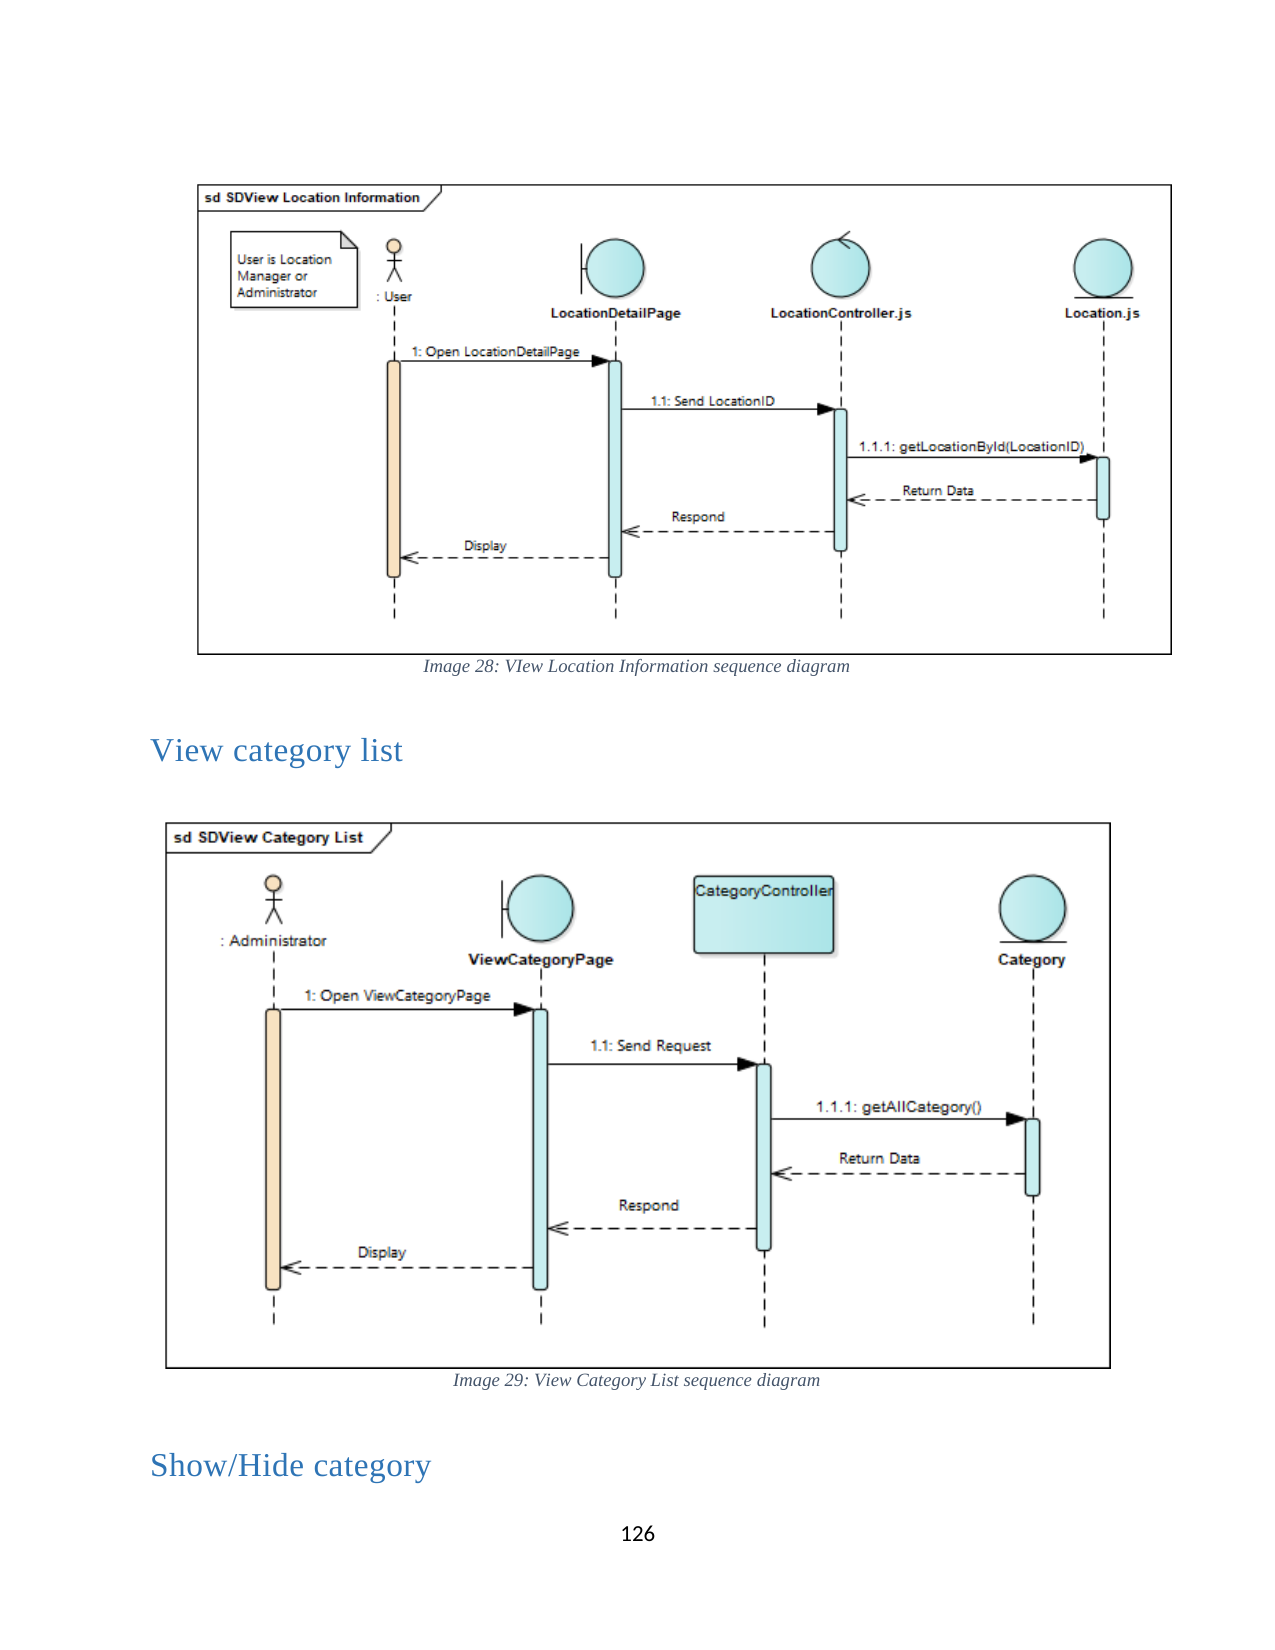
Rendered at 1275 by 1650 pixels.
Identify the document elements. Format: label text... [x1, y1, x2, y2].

text Image 29: View Category List sequence diagram [150, 1369, 1125, 1391]
title Show/Hide category [150, 1445, 1125, 1483]
title View category list [150, 731, 1125, 769]
picture [196, 183, 1172, 655]
picture [164, 822, 1111, 1369]
text Image 28: VIew Location Information sequence diagram [150, 654, 1125, 676]
